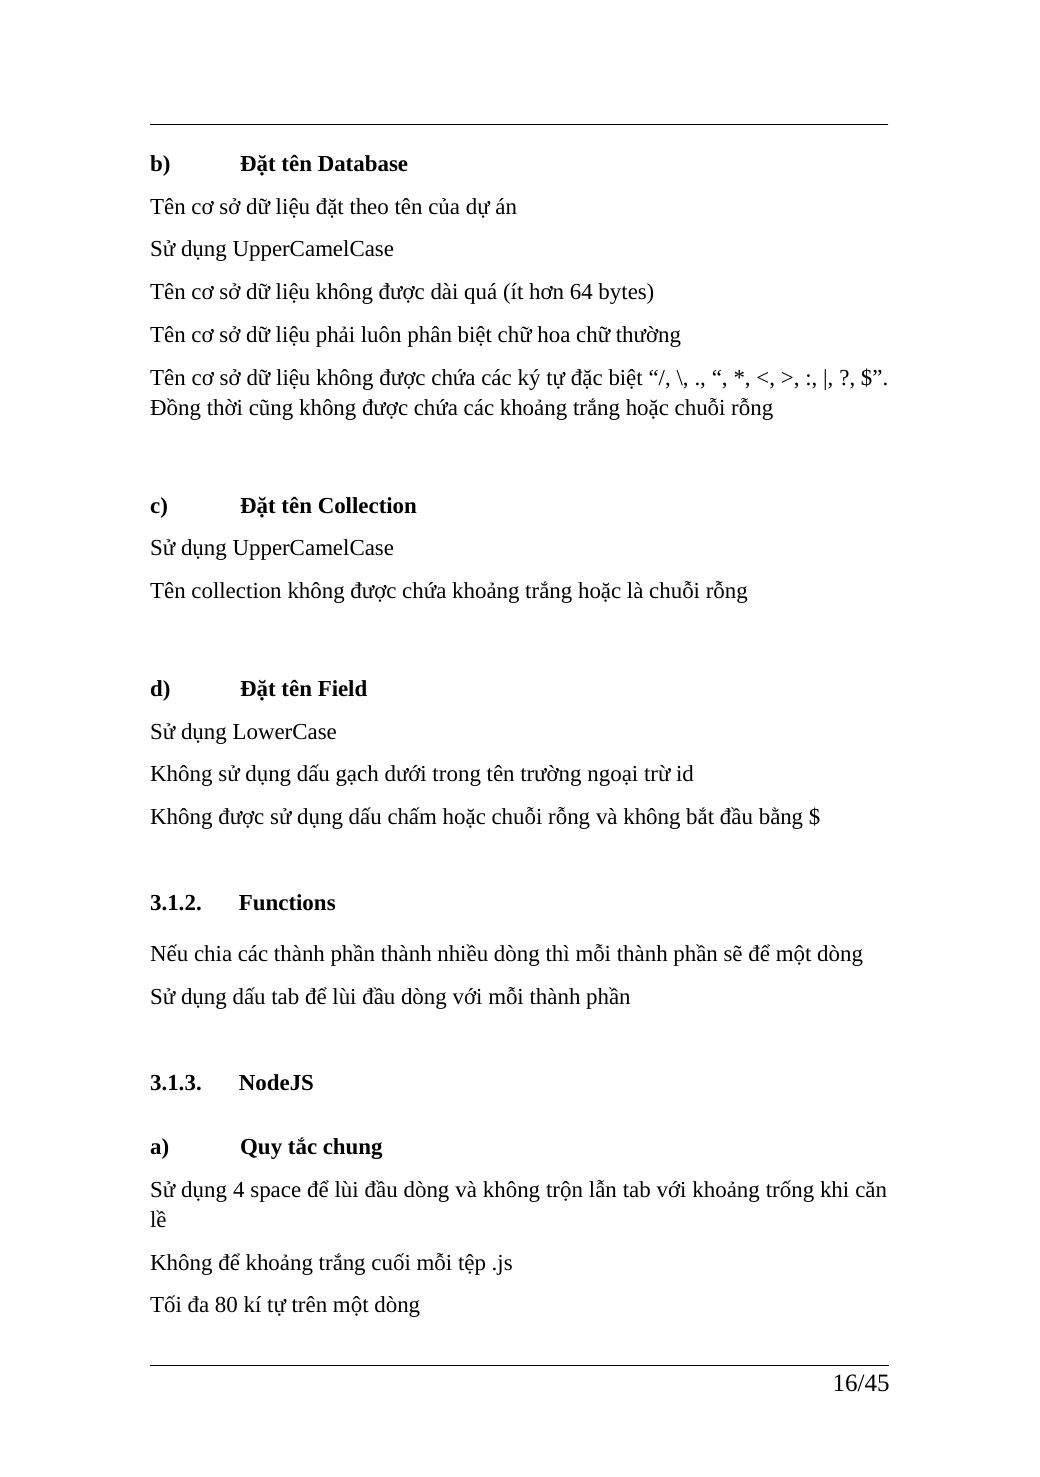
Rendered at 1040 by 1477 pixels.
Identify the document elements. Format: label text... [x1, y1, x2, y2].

subtitle Đặt tên Database [150, 150, 889, 176]
text Không để khoảng trắng cuối mỗi tệp .js [150, 1249, 889, 1275]
subtitle Quy tắc chung [150, 1133, 889, 1159]
text Sử dụng UpperCamelCase [150, 534, 889, 561]
text Không được sử dụng dấu chấm hoặc chuỗi rỗng và không bắt đầu bằng $ [150, 803, 889, 829]
subtitle Đặt tên Collection [150, 492, 889, 518]
subtitle NodeJS [150, 1069, 889, 1095]
text Sử dụng LowerCase [150, 718, 889, 744]
text Sử dụng 4 space để lùi đầu dòng và không trộn lẫn tab với khoảng trống khi căn lề [150, 1176, 889, 1232]
subtitle Functions [150, 888, 889, 915]
text Tên cơ sở dữ liệu phải luôn phân biệt chữ hoa chữ thường [150, 321, 889, 347]
subtitle Đặt tên Field [150, 675, 889, 701]
text Sử dụng UpperCamelCase [150, 235, 889, 262]
text Tên collection không được chứa khoảng trắng hoặc là chuỗi rỗng [150, 577, 889, 603]
text Tên cơ sở dữ liệu không được chứa các ký tự đặc biệt “/, \, ., “, *, <, >, :, |, ?, $”. Đồng thời cũng không được chứa các khoảng trắng hoặc chuỗi rỗng [150, 363, 889, 420]
text Tên cơ sở dữ liệu đặt theo tên của dự án [150, 193, 889, 219]
text Tên cơ sở dữ liệu không được dài quá (ít hơn 64 bytes) [150, 278, 889, 304]
text Nếu chia các thành phần thành nhiều dòng thì mỗi thành phần sẽ để một dòng [150, 941, 889, 967]
text Không sử dụng dấu gạch dưới trong tên trường ngoại trừ id [150, 760, 889, 787]
text Tối đa 80 kí tự trên một dòng [150, 1291, 889, 1318]
text Sử dụng dấu tab để lùi đầu dòng với mỗi thành phần [150, 983, 889, 1009]
